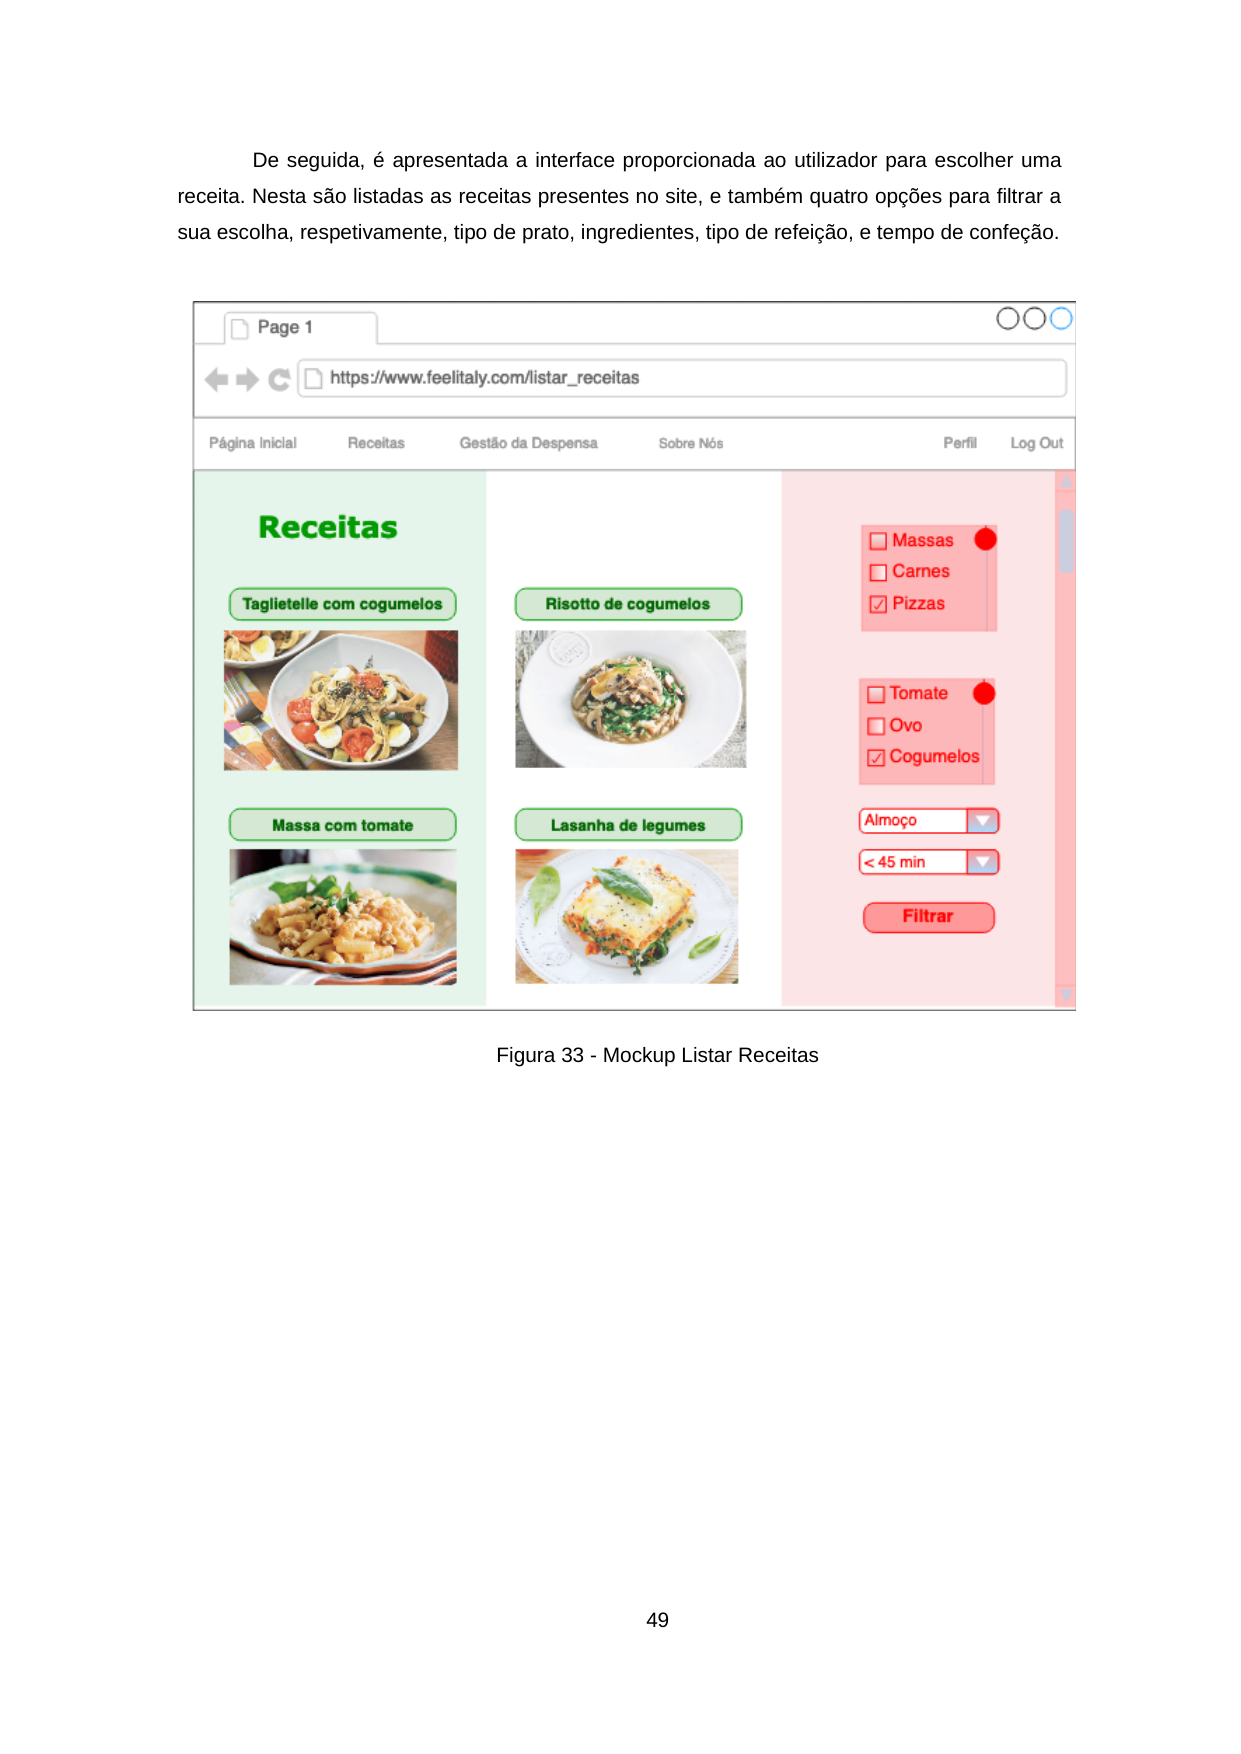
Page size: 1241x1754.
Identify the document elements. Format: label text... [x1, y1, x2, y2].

picture [192, 301, 1076, 1011]
text De seguida, é apresentada a interface proporcionada ao utilizador para escolher uma receita. Nesta são listadas as receitas presentes no site, e também quatro opções para filtrar a sua escolha, respetivamente, tipo de prato, ingredientes, tipo de refeição, e tempo de confeção. [177, 148, 1063, 243]
